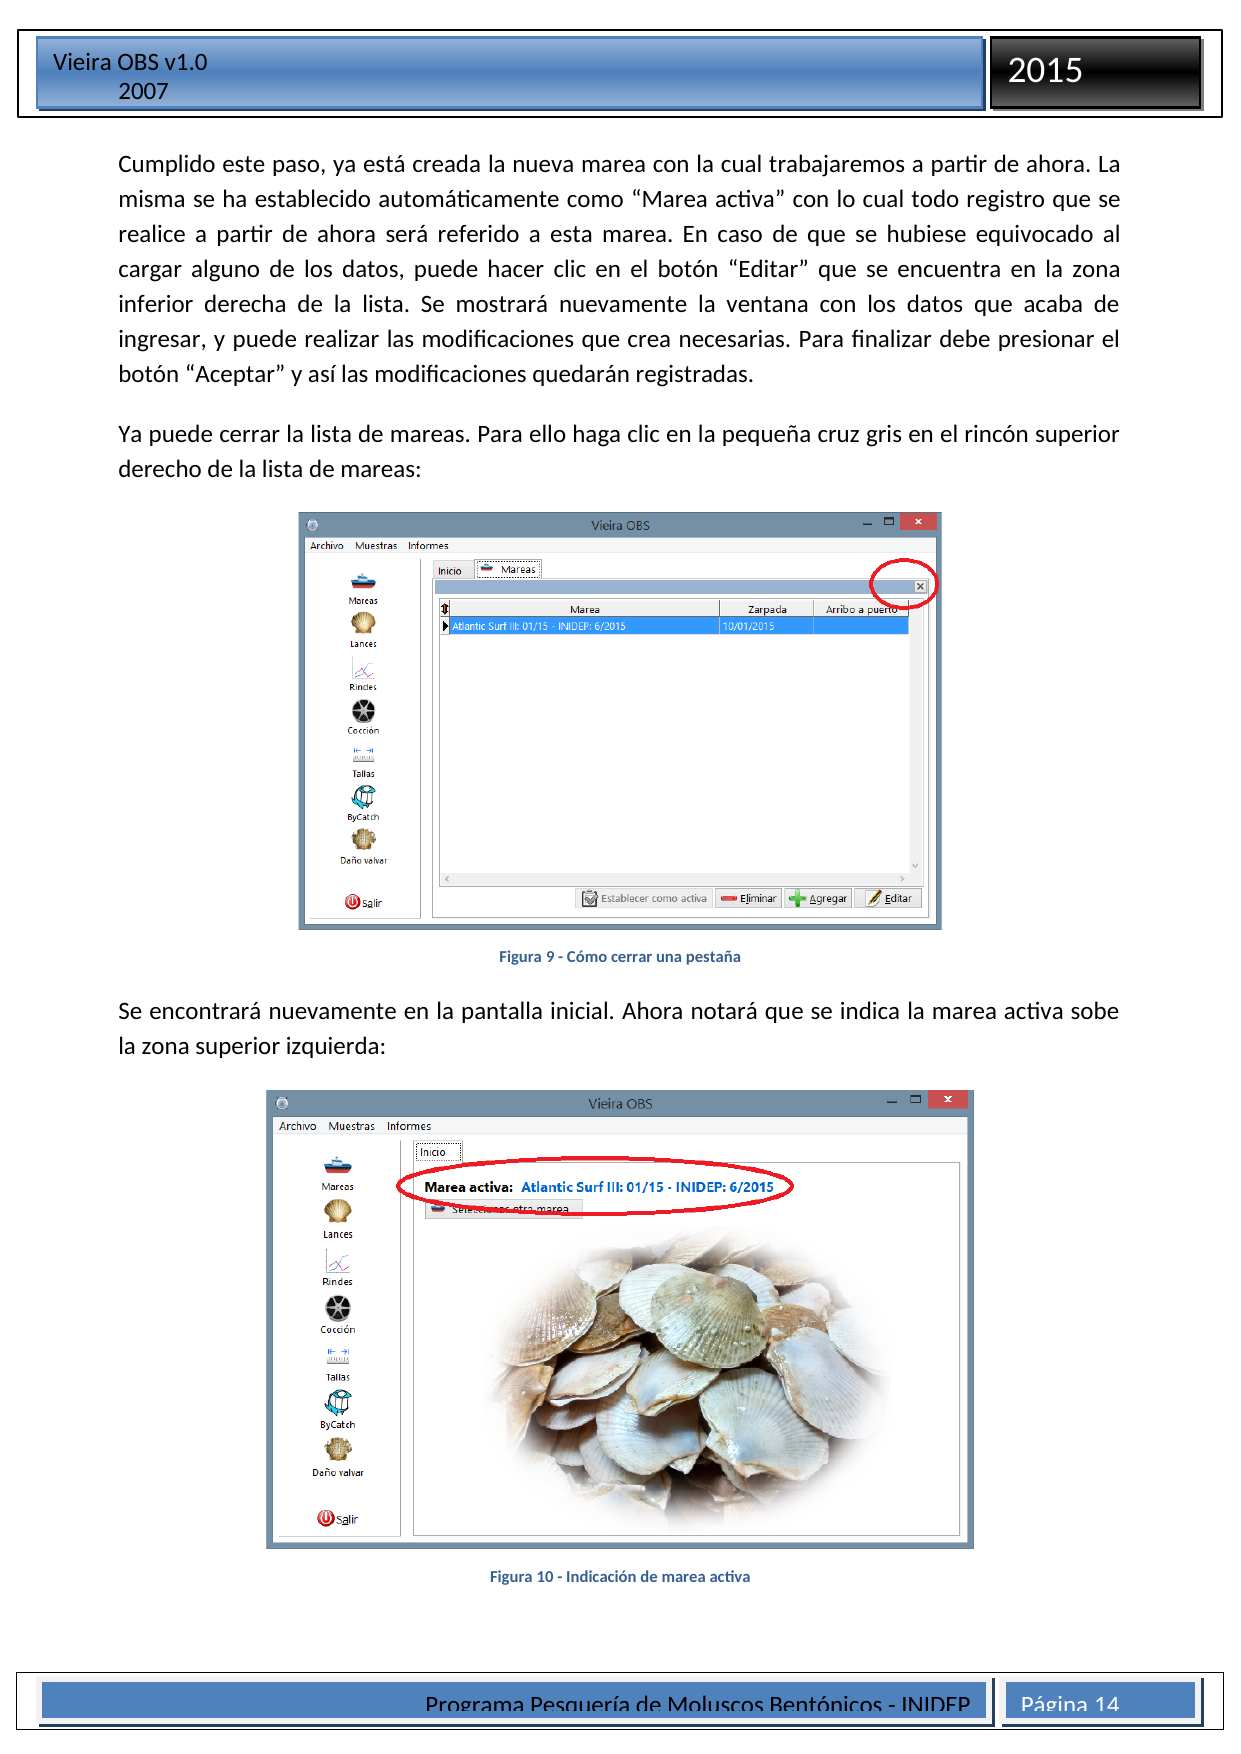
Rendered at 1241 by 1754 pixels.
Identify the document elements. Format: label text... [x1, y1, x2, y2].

picture [298, 512, 942, 930]
text Ya puede cerrar la lista de mareas. Para ello haga clic en la pequeña cruz gris en el rincón superior derecho de la lista de mareas: [118, 418, 1122, 483]
picture [266, 1090, 974, 1549]
text Figura 10 - Indicación de marea activa [118, 1566, 1122, 1586]
text Cumplido este paso, ya está creada la nueva marea con la cual trabajaremos a partir de ahora. La misma se ha establecido automáticamente como “Marea activa” con lo cual todo registro que se realice a partir de ahora será referido a esta marea. En caso de que se hubiese equivocado al cargar alguno de los datos, puede hacer clic en el botón “Editar” que se encuentra en la zona inferior derecha de la lista. Se mostrará nuevamente la ventana con los datos que acaba de ingresar, y puede realizar las modificaciones que crea necesarias. Para finalizar debe presionar el botón “Aceptar” y así las modificaciones quedarán registradas. [118, 148, 1122, 388]
text Se encontrará nuevamente en la pantalla inicial. Ahora notará que se indica la marea activa sobe la zona superior izquierda: [118, 995, 1122, 1061]
text Figura 9 - Cómo cerrar una pestaña [118, 947, 1122, 967]
